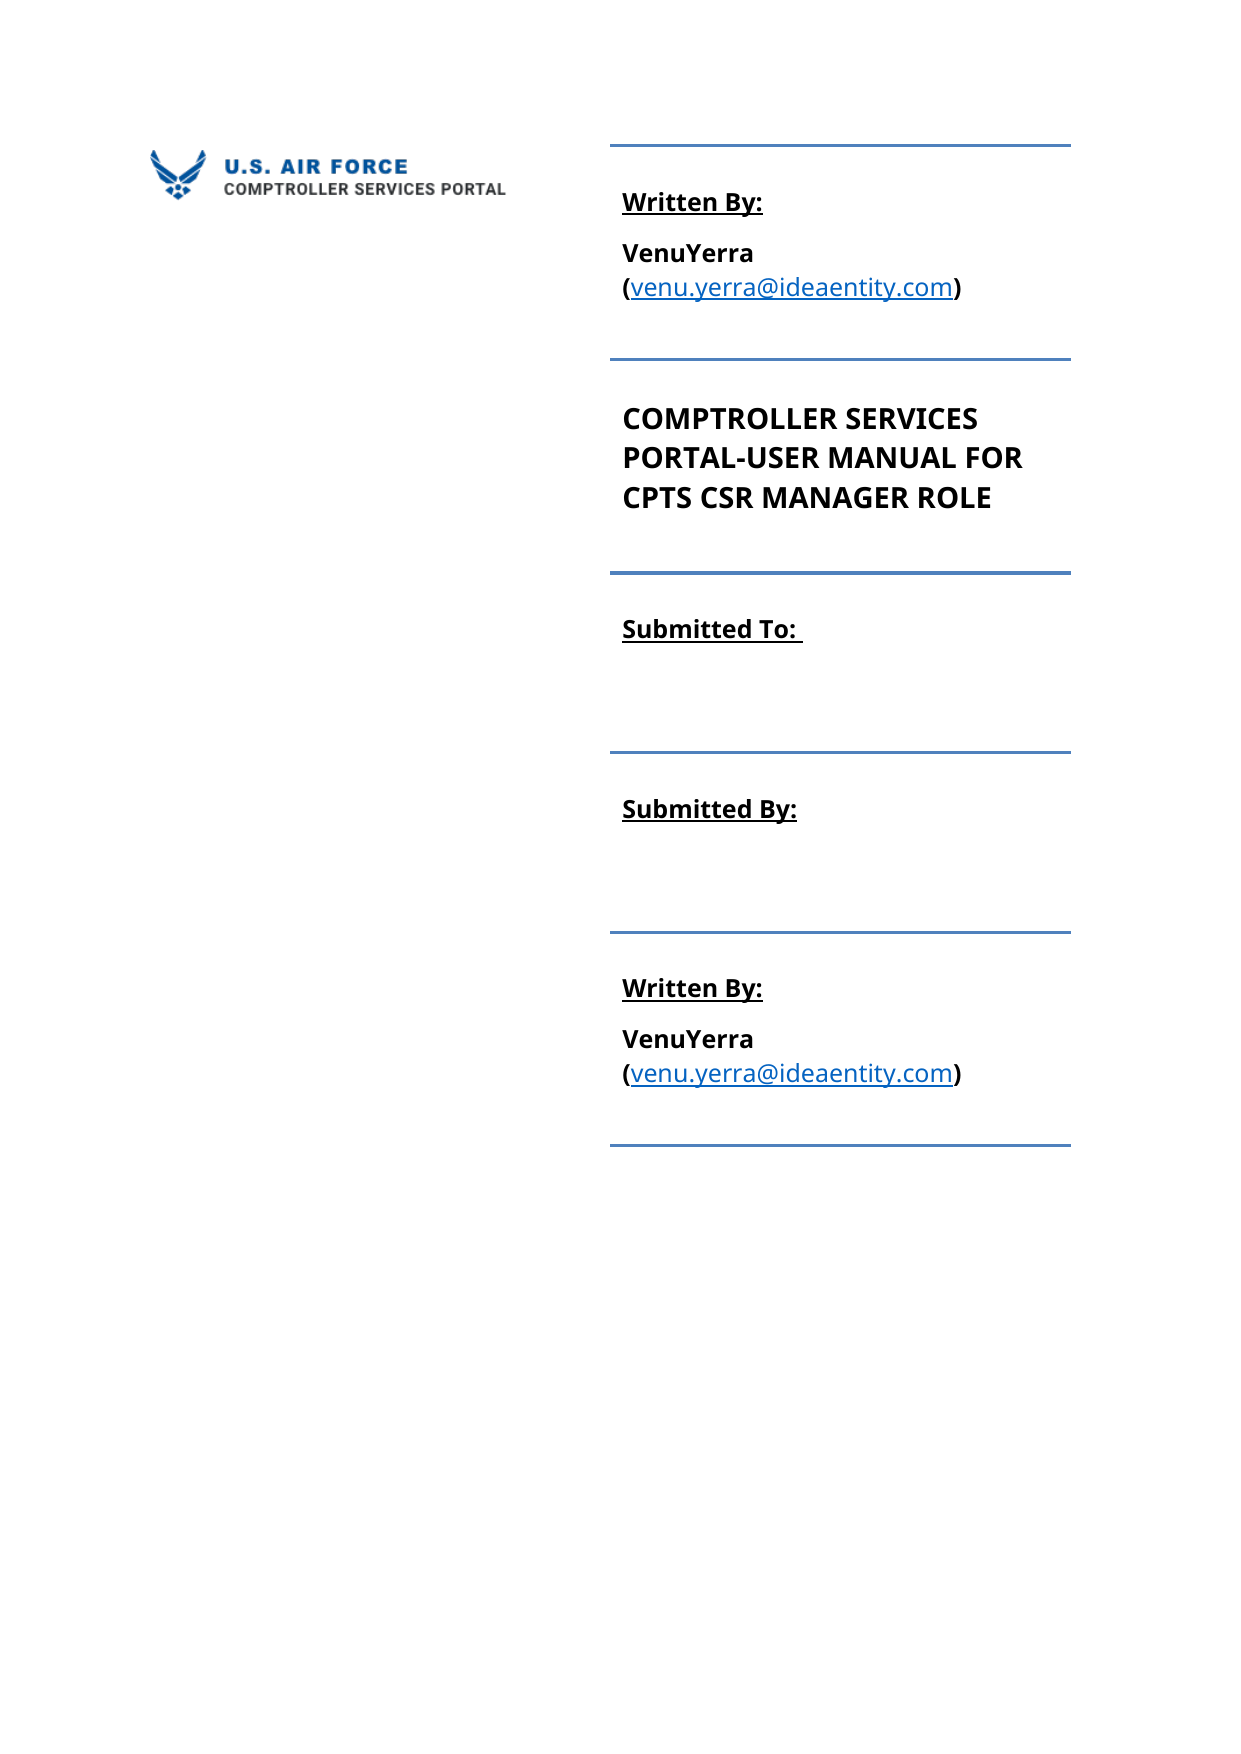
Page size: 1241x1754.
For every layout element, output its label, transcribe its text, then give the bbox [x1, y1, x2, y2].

picture [150, 150, 509, 202]
table_cell Submitted To: [610, 575, 1071, 751]
table_cell COMPTROLLER SERVICES PORTAL-USER MANUAL FOR CPTS CSR MANAGER ROLE [610, 361, 1071, 571]
table_header Written By: VenuYerra (venu.yerra@ideaentity.com) [610, 147, 1071, 357]
table_cell Written By: VenuYerra (venu.yerra@ideaentity.com) [610, 934, 1071, 1144]
table_cell Submitted By: [610, 754, 1071, 931]
